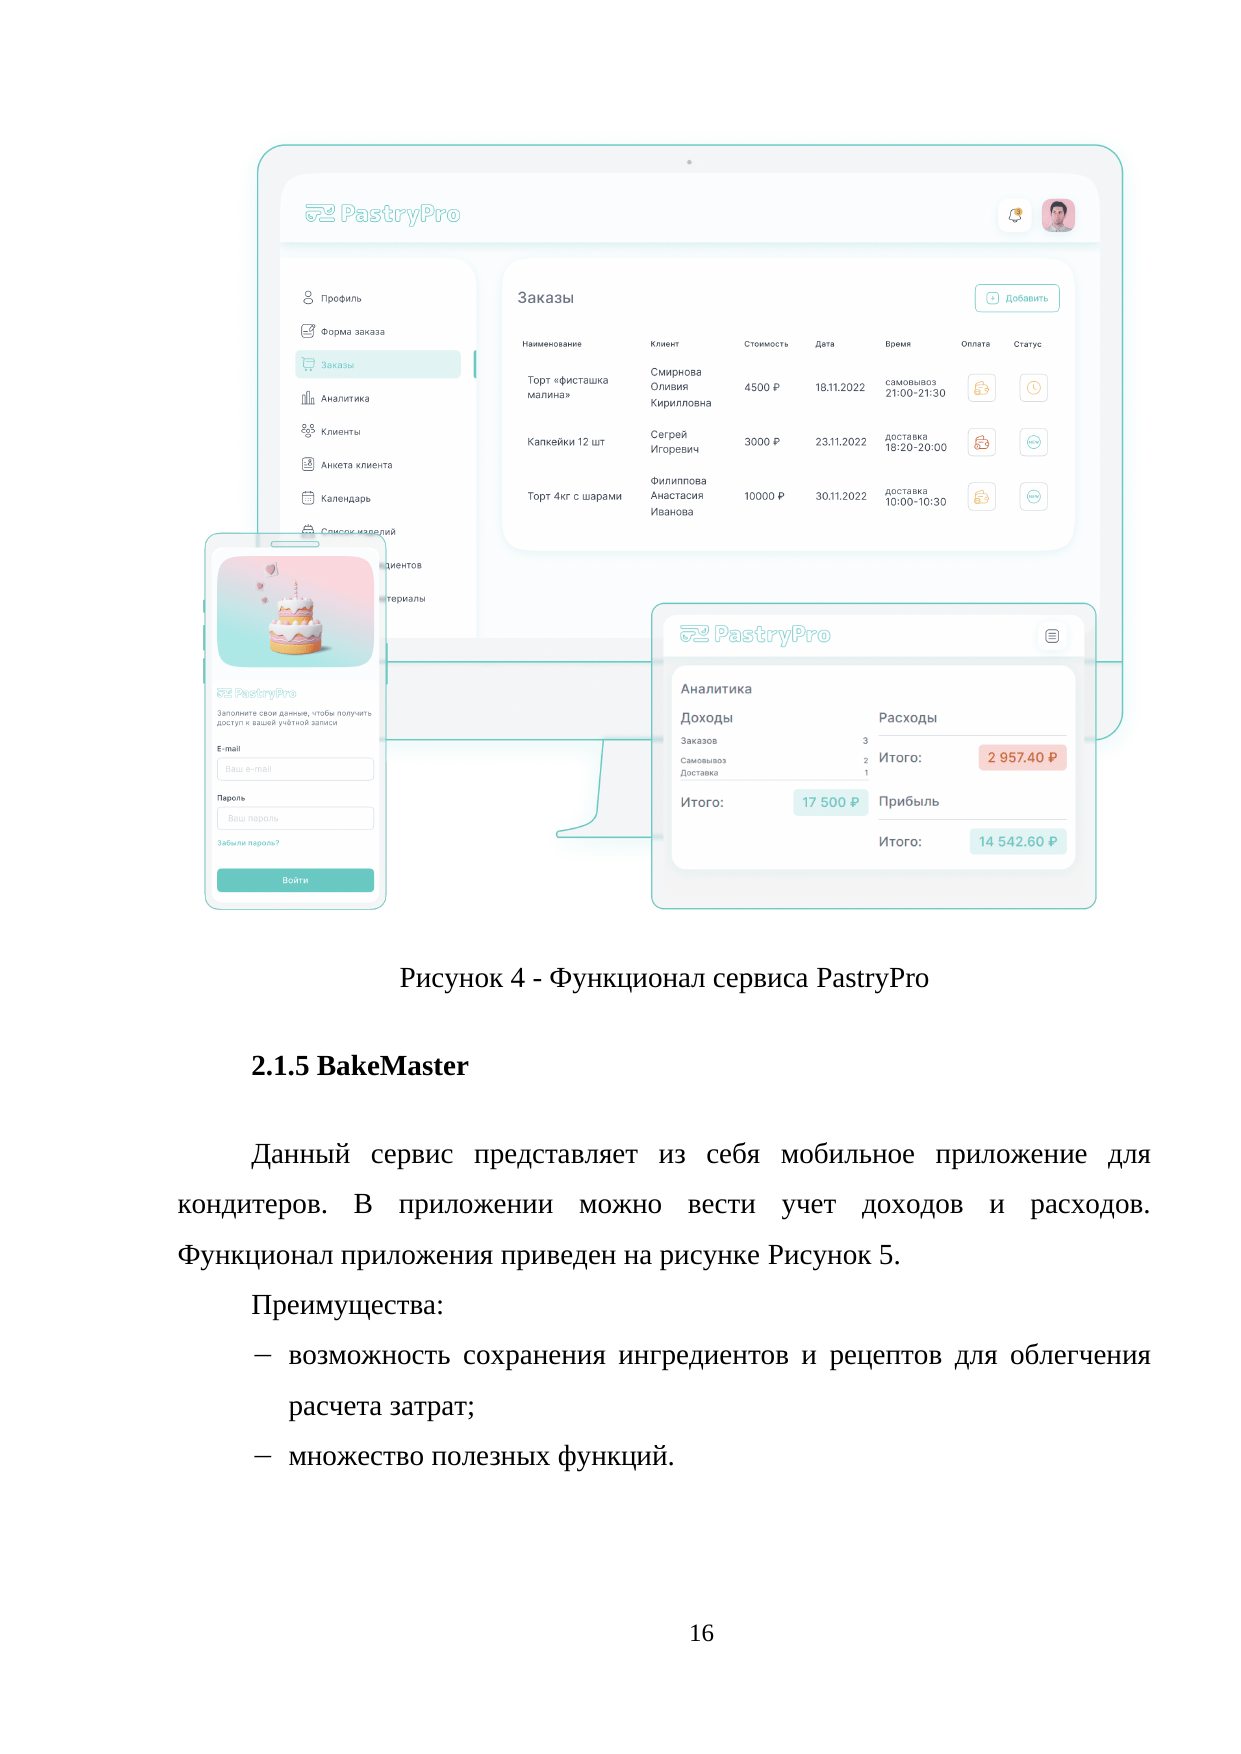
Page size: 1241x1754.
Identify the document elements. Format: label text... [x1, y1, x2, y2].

text возможность сохранения ингредиентов и рецептов для облегчения расчета затрат; [251, 1337, 1152, 1421]
text Преимущества: [177, 1287, 1152, 1321]
text множество полезных функций. [251, 1438, 1152, 1472]
subtitle BakeMaster [177, 1048, 1152, 1082]
text Данный сервис представляет из себя мобильное приложение для кондитеров. В приложении можно вести учет доходов и расходов. Функционал приложения приведен на рисунке Рисунок 5. [177, 1136, 1152, 1270]
picture [177, 118, 1152, 936]
